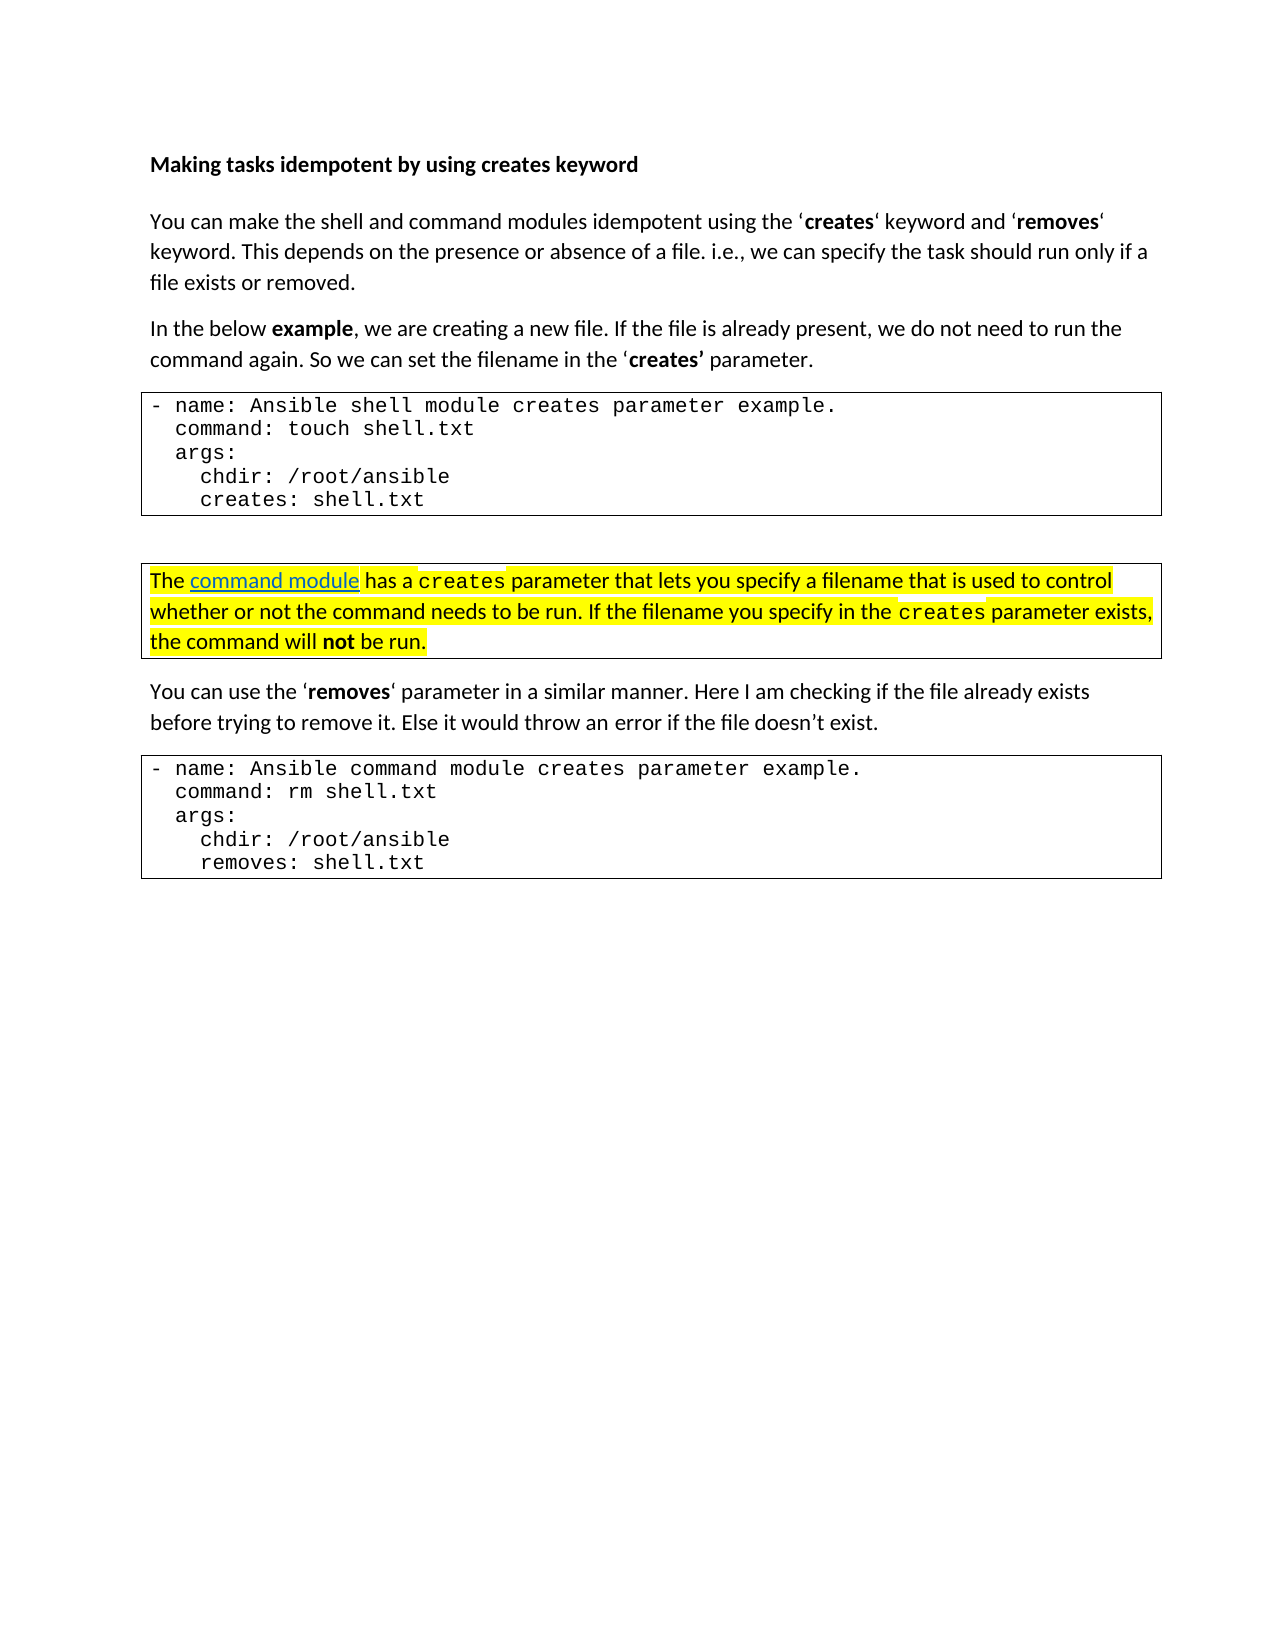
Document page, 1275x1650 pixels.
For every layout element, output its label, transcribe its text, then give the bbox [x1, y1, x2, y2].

text args: [150, 805, 1153, 829]
text In the below example, we are creating a new file. If the file is already present, we do not need to run the command again. So we can set the filename in the ‘creates’ parameter. [150, 314, 1153, 373]
text args: [150, 442, 1153, 466]
text The command module has a creates parameter that lets you specify a filename that is used to control whether or not the command needs to be run. If the filename you specify in the creates parameter exists, the command will not be run. [142, 564, 1161, 658]
text removes: shell.txt [142, 849, 1161, 878]
text - name: Ansible shell module creates parameter example. [142, 393, 1161, 418]
text creates: shell.txt [142, 486, 1161, 515]
text You can make the shell and command modules idempotent using the ‘creates‘ keyword and ‘removes‘ keyword. This depends on the presence or absence of a file. i.e., we can specify the task should run only if a file exists or removed. [150, 207, 1153, 296]
text chdir: /root/ansible [150, 829, 1153, 849]
text You can use the ‘removes‘ parameter in a similar manner. Here I am checking if the file already exists before trying to remove it. Else it would throw an error if the file doesn’t exist. [150, 677, 1153, 736]
subtitle Making tasks idempotent by using creates keyword [150, 150, 1153, 178]
text command: touch shell.txt [150, 418, 1153, 442]
text chdir: /root/ansible [150, 466, 1153, 486]
text command: rm shell.txt [150, 781, 1153, 805]
text - name: Ansible command module creates parameter example. [142, 756, 1161, 781]
